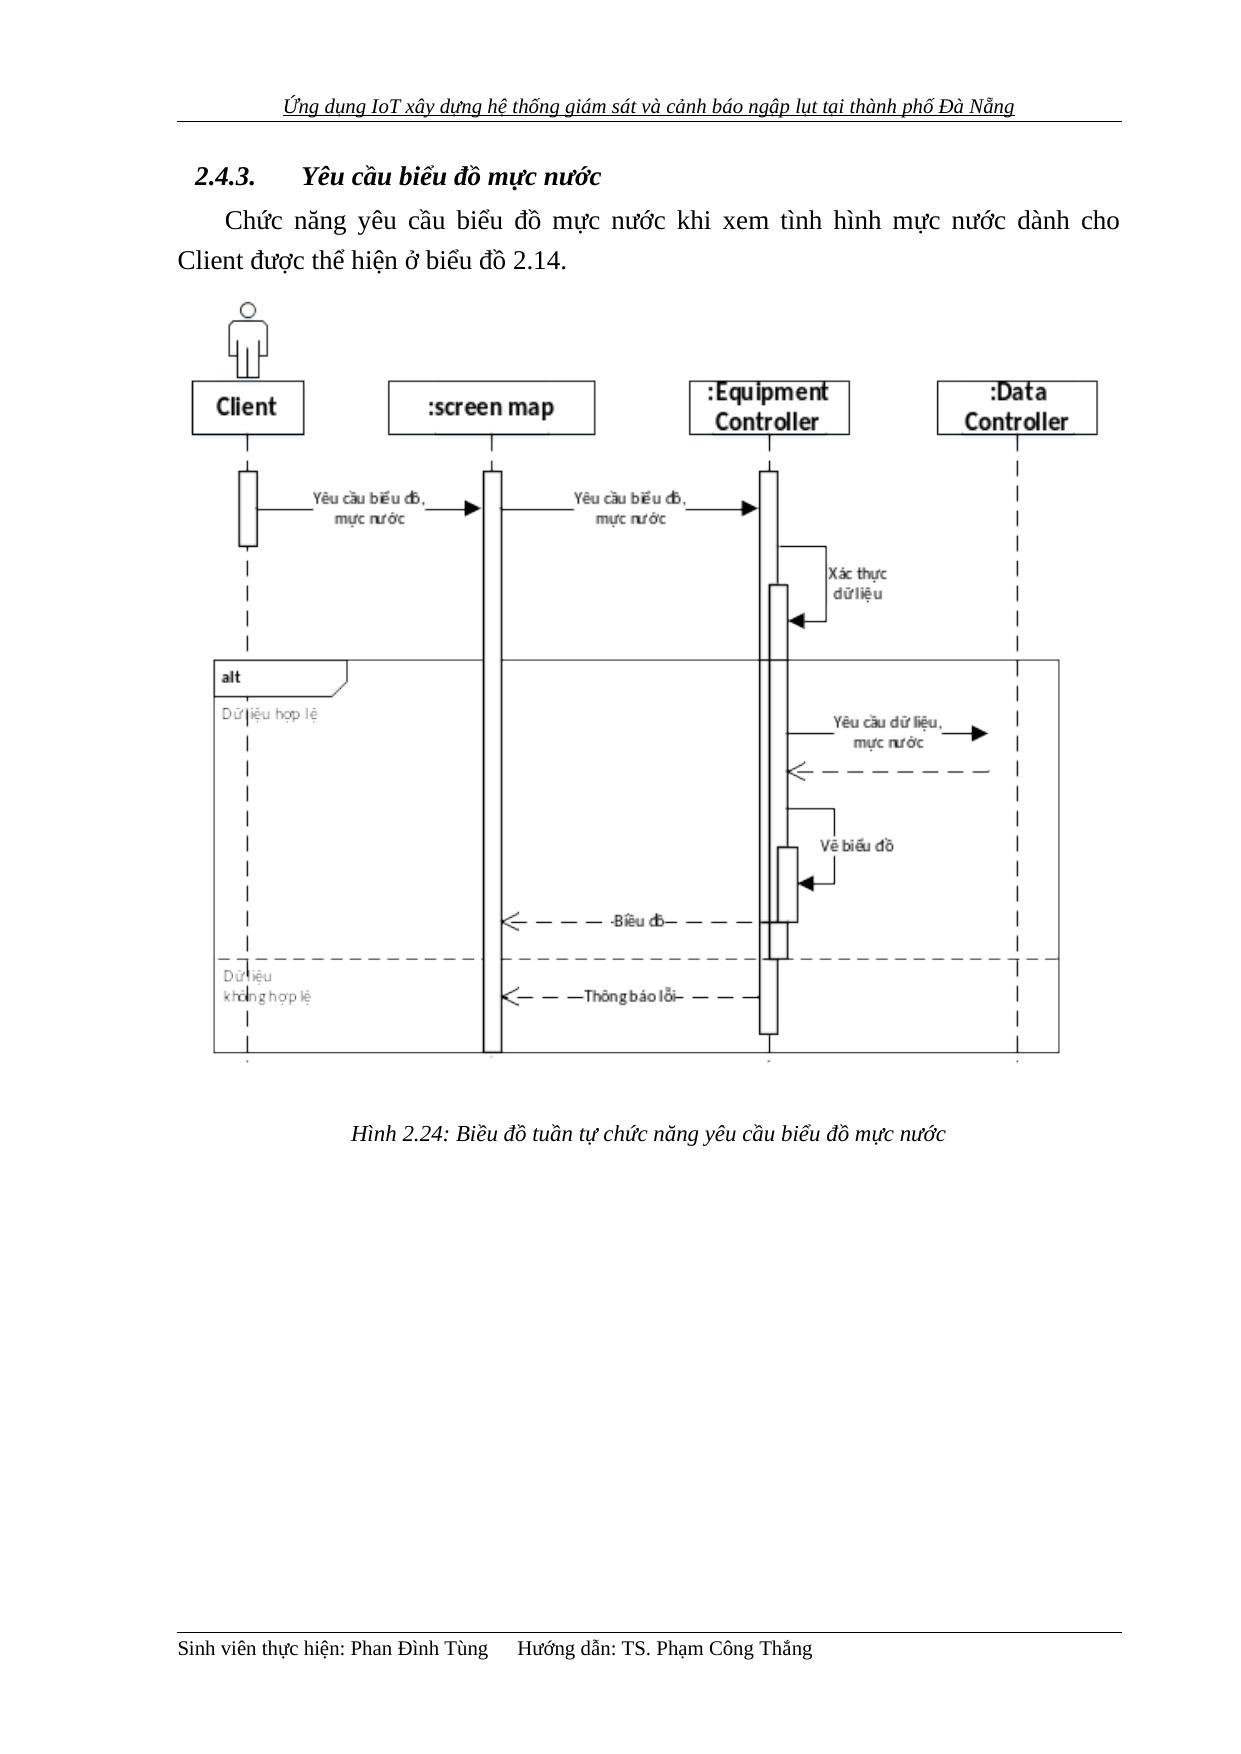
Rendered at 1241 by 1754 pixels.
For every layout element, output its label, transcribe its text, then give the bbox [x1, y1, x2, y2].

text Chức năng yêu cầu biểu đồ mực nước khi xem tình hình mực nước dành cho Client được thể hiện ở biểu đồ 2.14. [177, 204, 1122, 275]
subtitle 2.4.3. Yêu cầu biểu đồ mực nước [195, 160, 1122, 191]
